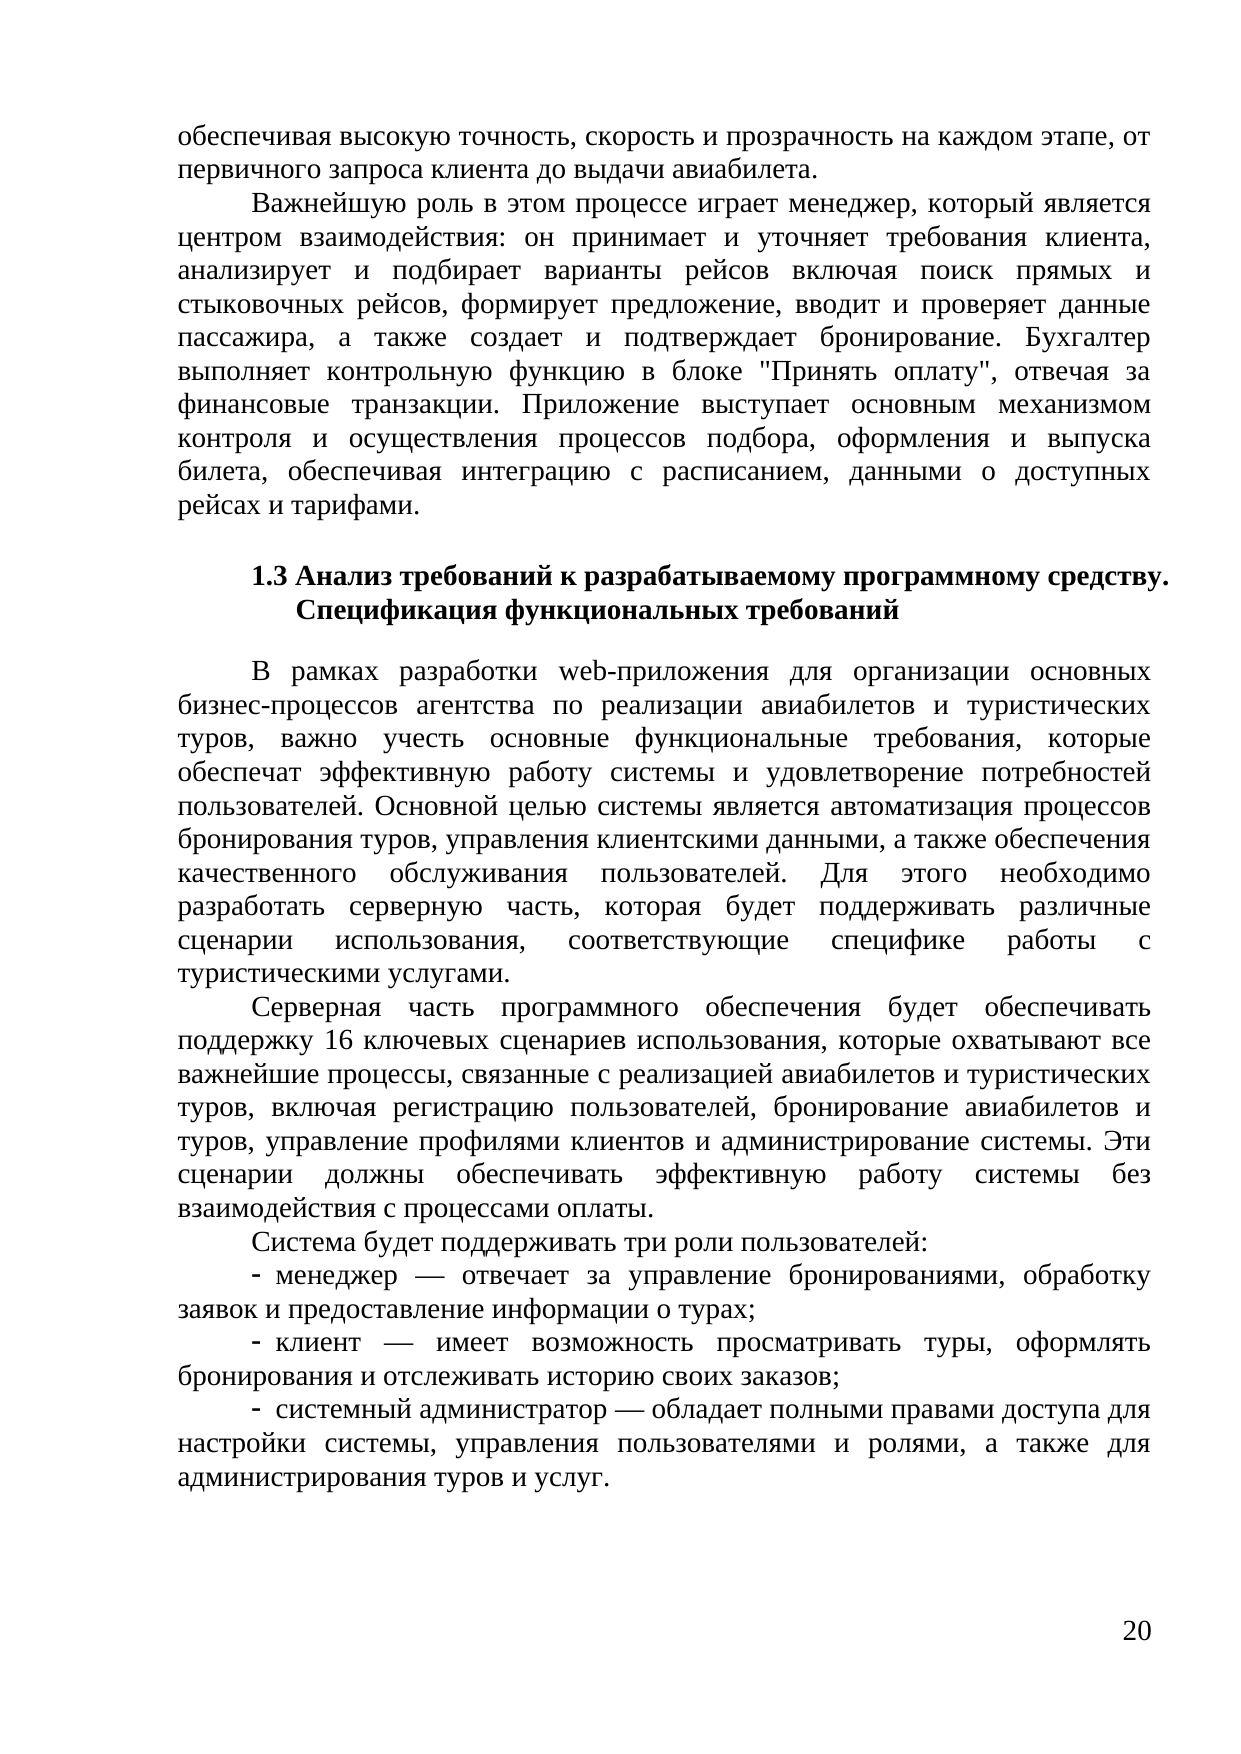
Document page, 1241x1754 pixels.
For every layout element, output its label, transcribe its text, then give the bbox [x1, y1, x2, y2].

subtitle 1.3 Анализ требований к разрабатываемому программному средству. Спецификация функциональных требований [251, 558, 1211, 625]
list менеджер — отвечает за управление бронированиями, обработку заявок и предоставление информации о турах; [177, 1257, 1152, 1324]
text В рамках разработки web-приложения для организации основных бизнес-процессов агентства по реализации авиабилетов и туристических туров, важно учесть основные функциональные требования, которые обеспечат эффективную работу системы и удовлетворение потребностей пользователей. Основной целью системы является автоматизация процессов бронирования туров, управления клиентскими данными, а также обеспечения качественного обслуживания пользователей. Для этого необходимо разработать серверную часть, которая будет поддерживать различные сценарии использования, соответствующие специфике работы с туристическими услугами. [177, 653, 1152, 989]
list клиент — имеет возможность просматривать туры, оформлять бронирования и отслеживать историю своих заказов; [177, 1324, 1152, 1392]
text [177, 118, 1152, 185]
text Серверная часть программного обеспечения будет обеспечивать поддержку 16 ключевых сценариев использования, которые охватывают все важнейшие процессы, связанные с реализацией авиабилетов и туристических туров, включая регистрацию пользователей, бронирование авиабилетов и туров, управление профилями клиентов и администрирование системы. Эти сценарии должны обеспечивать эффективную работу системы без взаимодействия с процессами оплаты. [177, 989, 1152, 1224]
list системный администратор — обладает полными правами доступа для настройки системы, управления пользователями и ролями, а также для администрирования туров и услуг. [177, 1392, 1152, 1492]
text Система будет поддерживать три роли пользователей: [177, 1224, 1152, 1257]
text Важнейшую роль в этом процессе играет менеджер, который является центром взаимодействия: он принимает и уточняет требования клиента, анализирует и подбирает варианты рейсов включая поиск прямых и стыковочных рейсов, формирует предложение, вводит и проверяет данные пассажира, а также создает и подтверждает бронирование. Бухгалтер выполняет контрольную функцию в блоке "Принять оплату", отвечая за финансовые транзакции. Приложение выступает основным механизмом контроля и осуществления процессов подбора, оформления и выпуска билета, обеспечивая интеграцию с расписанием, данными о доступных рейсах и тарифами. [177, 185, 1152, 521]
